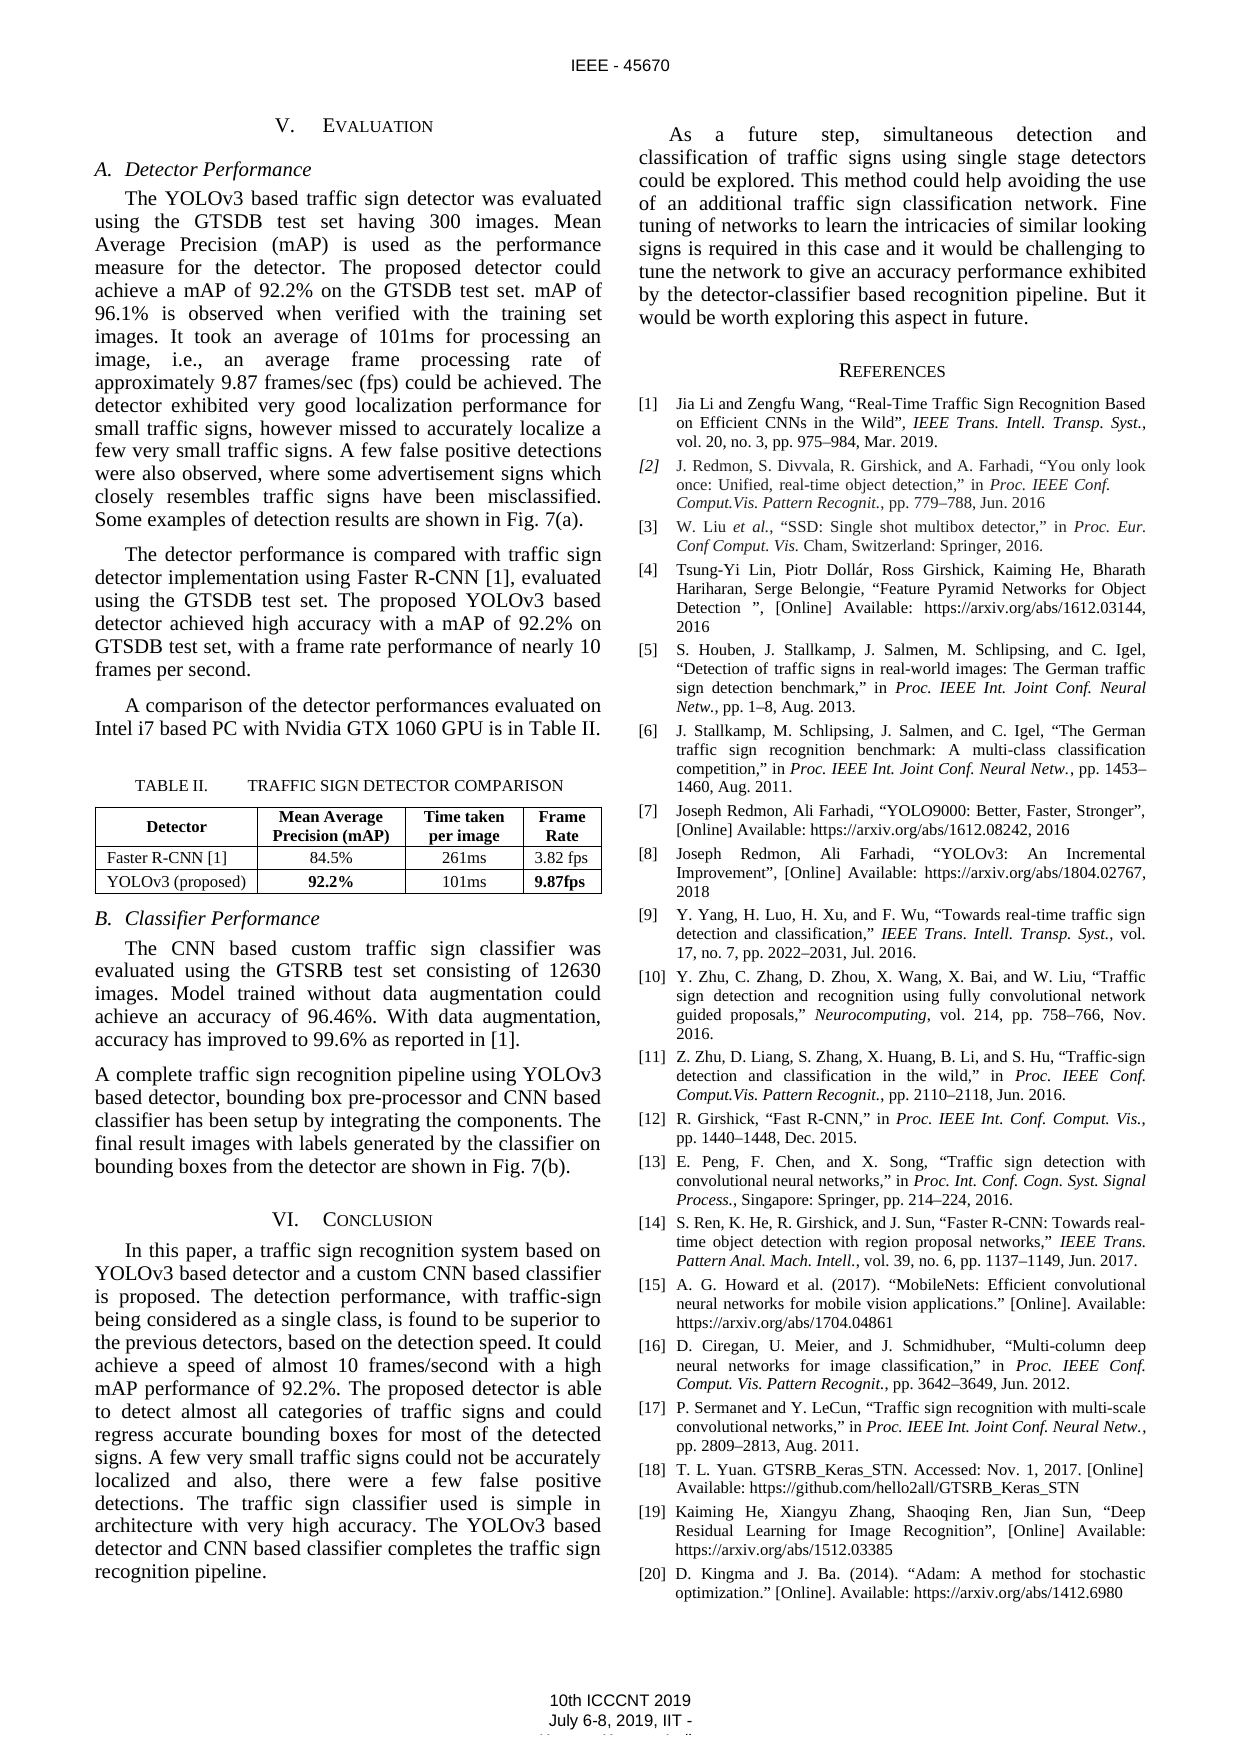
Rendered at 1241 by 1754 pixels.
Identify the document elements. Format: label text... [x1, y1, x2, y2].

table_cell Faster R-CNN [1] [96, 847, 257, 869]
table_header Frame Rate [524, 808, 601, 846]
list P. Sermanet and Y. LeCun, “Traffic sign recognition with multi-scale convolutional networks,” in Proc. IEEE Int. Joint Conf. Neural Netw., pp. 2809–2813, Aug. 2011. [638, 1398, 1146, 1455]
list S. Ren, K. He, R. Girshick, and J. Sun, “Faster R-CNN: Towards real- time object detection with region proposal networks,” IEEE Trans. Pattern Anal. Mach. Intell., vol. 39, no. 6, pp. 1137–1149, Jun. 2017. [638, 1214, 1146, 1270]
list Tsung-Yi Lin, Piotr Dollár, Ross Girshick, Kaiming He, Bharath Hariharan, Serge Belongie, “Feature Pyramid Networks for Object Detection ”, [Online] Available: https://arxiv.org/abs/1612.03144, 2016 [638, 560, 1146, 636]
text A comparison of the detector performances evaluated on Intel i7 based PC with Nvidia GTX 1060 GPU is in Table II. [94, 694, 602, 739]
list EVALUATION [274, 112, 606, 137]
list R. Girshick, “Fast R-CNN,” in Proc. IEEE Int. Conf. Comput. Vis., pp. 1440–1448, Dec. 2015. [638, 1109, 1146, 1147]
list Jia Li and Zengfu Wang, “Real-Time Traffic Sign Recognition Based on Efficient CNNs in the Wild”, IEEE Trans. Intell. Transp. Syst., vol. 20, no. 3, pp. 975–984, Mar. 2019. [638, 395, 1146, 451]
list Z. Zhu, D. Liang, S. Zhang, X. Huang, B. Li, and S. Hu, “Traffic-sign detection and classification in the wild,” in Proc. IEEE Conf. Comput.Vis. Pattern Recognit., pp. 2110–2118, Jun. 2016. [638, 1048, 1146, 1104]
list J. Redmon, S. Divvala, R. Girshick, and A. Farhadi, “You only look once: Unified, real-time object detection,” in Proc. IEEE Conf. [638, 456, 1146, 494]
table_cell 84.5% [258, 847, 405, 869]
text A complete traffic sign recognition pipeline using YOLOv3 based detector, bounding box pre-processor and CNN based classifier has been setup by integrating the components. The final result images with labels generated by the classifier on bounding boxes from the detector are shown in Fig. 7(b). [94, 1064, 602, 1178]
text Available: https://github.com/hello2all/GTSRB_Keras_STN [676, 1479, 1157, 1498]
list A. G. Howard et al. (2017). “MobileNets: Efficient convolutional neural networks for mobile vision applications.” [Online]. Available: https://arxiv.org/abs/1704.04861 [638, 1275, 1146, 1332]
list D. Ciregan, U. Meier, and J. Schmidhuber, “Multi-column deep neural networks for image classification,” in Proc. IEEE Conf. Comput. Vis. Pattern Recognit., pp. 3642–3649, Jun. 2012. [638, 1337, 1146, 1393]
list T. L. Yuan. GTSRB_Keras_STN. Accessed: Nov. 1, 2017. [Online] [638, 1460, 1157, 1479]
list J. Stallkamp, M. Schlipsing, J. Salmen, and C. Igel, “The German traffic sign recognition benchmark: A multi-class classification competition,” in Proc. IEEE Int. Joint Conf. Neural Netw., pp. 1453– 1460, Aug. 2011. [638, 721, 1146, 796]
text Comput.Vis. Pattern Recognit., pp. 779–788, Jun. 2016 [676, 494, 1157, 513]
list Y. Zhu, C. Zhang, D. Zhou, X. Wang, X. Bai, and W. Liu, “Traffic sign detection and recognition using fully convolutional network guided proposals,” Neurocomputing, vol. 214, pp. 758–766, Nov. 2016. [638, 967, 1146, 1043]
table_header Mean Average Precision (mAP) [258, 808, 405, 846]
list Detector Performance [94, 157, 606, 181]
text The YOLOv3 based traffic sign detector was evaluated using the GTSDB test set having 300 images. Mean Average Precision (mAP) is used as the performance measure for the detector. The proposed detector could achieve a mAP of 92.2% on the GTSDB test set. mAP of 96.1% is observed when verified with the training set images. It took an average of 101ms for processing an image, i.e., an average frame processing rate of approximately 9.87 frames/sec (fps) could be achieved. The detector exhibited very good localization performance for small traffic signs, however missed to accurately localize a few very small traffic signs. A few false positive detections were also observed, where some advertisement signs which closely resembles traffic signs have been misclassified. Some examples of detection results are shown in Fig. 7(a). [94, 188, 602, 531]
list D. Kingma and J. Ba. (2014). “Adam: A method for stochastic optimization.” [Online]. Available: https://arxiv.org/abs/1412.6980 [638, 1564, 1146, 1602]
text The detector performance is compared with traffic sign detector implementation using Faster R-CNN [1], evaluated using the GTSDB test set. The proposed YOLOv3 based detector achieved high accuracy with a mAP of 92.2% on GTSDB test set, with a frame rate performance of nearly 10 frames per second. [94, 544, 602, 681]
text TABLE II. TRAFFIC SIGN DETECTOR COMPARISON [135, 775, 606, 794]
table_cell YOLOv3 (proposed) [96, 870, 257, 893]
text REFERENCES [836, 358, 948, 382]
list Y. Yang, H. Luo, H. Xu, and F. Wu, “Towards real-time traffic sign detection and classification,” IEEE Trans. Intell. Transp. Syst., vol. 17, no. 7, pp. 2022–2031, Jul. 2016. [638, 906, 1146, 962]
table_cell 9.87fps [524, 870, 601, 893]
text The CNN based custom traffic sign classifier was evaluated using the GTSRB test set consisting of 12630 images. Model trained without data augmentation could achieve an accuracy of 96.46%. With data augmentation, accuracy has improved to 99.6% as reported in [1]. [94, 937, 602, 1051]
list CONCLUSION [272, 1207, 606, 1231]
table_header Detector [96, 808, 257, 846]
table_cell 3.82 fps [524, 847, 601, 869]
text In this paper, a traffic sign recognition system based on YOLOv3 based detector and a custom CNN based classifier is proposed. The detection performance, with traffic-sign being considered as a single class, is found to be superior to the previous detectors, based on the detection speed. It could achieve a speed of almost 10 frames/second with a high mAP performance of 92.2%. The proposed detector is able to detect almost all categories of traffic signs and could regress accurate bounding boxes for most of the detected signs. A few very small traffic signs could not be accurately localized and also, there were a few false positive detections. The traffic sign classifier used is simple in architecture with very high accuracy. The YOLOv3 based detector and CNN based classifier completes the traffic sign recognition pipeline. [94, 1240, 602, 1583]
text As a future step, simultaneous detection and classification of traffic signs using single stage detectors could be explored. This method could help avoiding the use of an additional traffic sign classification network. Fine tuning of networks to learn the intricacies of similar looking signs is required in this case and it would be challenging to tune the network to give an accuracy performance exhibited by the detector-classifier based recognition pipeline. But it would be worth exploring this aspect in future. [638, 123, 1147, 329]
list S. Houben, J. Stallkamp, J. Salmen, M. Schlipsing, and C. Igel, “Detection of traffic signs in real-world images: The German traffic sign detection benchmark,” in Proc. IEEE Int. Joint Conf. Neural Netw., pp. 1–8, Aug. 2013. [638, 641, 1146, 716]
list E. Peng, F. Chen, and X. Song, “Traffic sign detection with convolutional neural networks,” in Proc. Int. Conf. Cogn. Syst. Signal Process., Singapore: Springer, pp. 214–224, 2016. [638, 1152, 1146, 1209]
table_cell 261ms [406, 847, 523, 869]
table_header Time taken per image [406, 808, 523, 846]
table_cell 92.2% [258, 870, 405, 893]
list Joseph Redmon, Ali Farhadi, “YOLOv3: An Incremental Improvement”, [Online] Available: https://arxiv.org/abs/1804.02767, 2018 [638, 844, 1146, 901]
list W. Liu et al., “SSD: Single shot multibox detector,” in Proc. Eur. Conf Comput. Vis. Cham, Switzerland: Springer, 2016. [638, 517, 1146, 555]
list Joseph Redmon, Ali Farhadi, “YOLO9000: Better, Faster, Stronger”, [Online] Available: https://arxiv.org/abs/1612.08242, 2016 [638, 802, 1146, 839]
list Classifier Performance [94, 906, 606, 930]
table_cell 101ms [406, 870, 523, 893]
list Kaiming He, Xiangyu Zhang, Shaoqing Ren, Jian Sun, “Deep Residual Learning for Image Recognition”, [Online] Available: https://arxiv.org/abs/1512.03385 [638, 1503, 1146, 1559]
